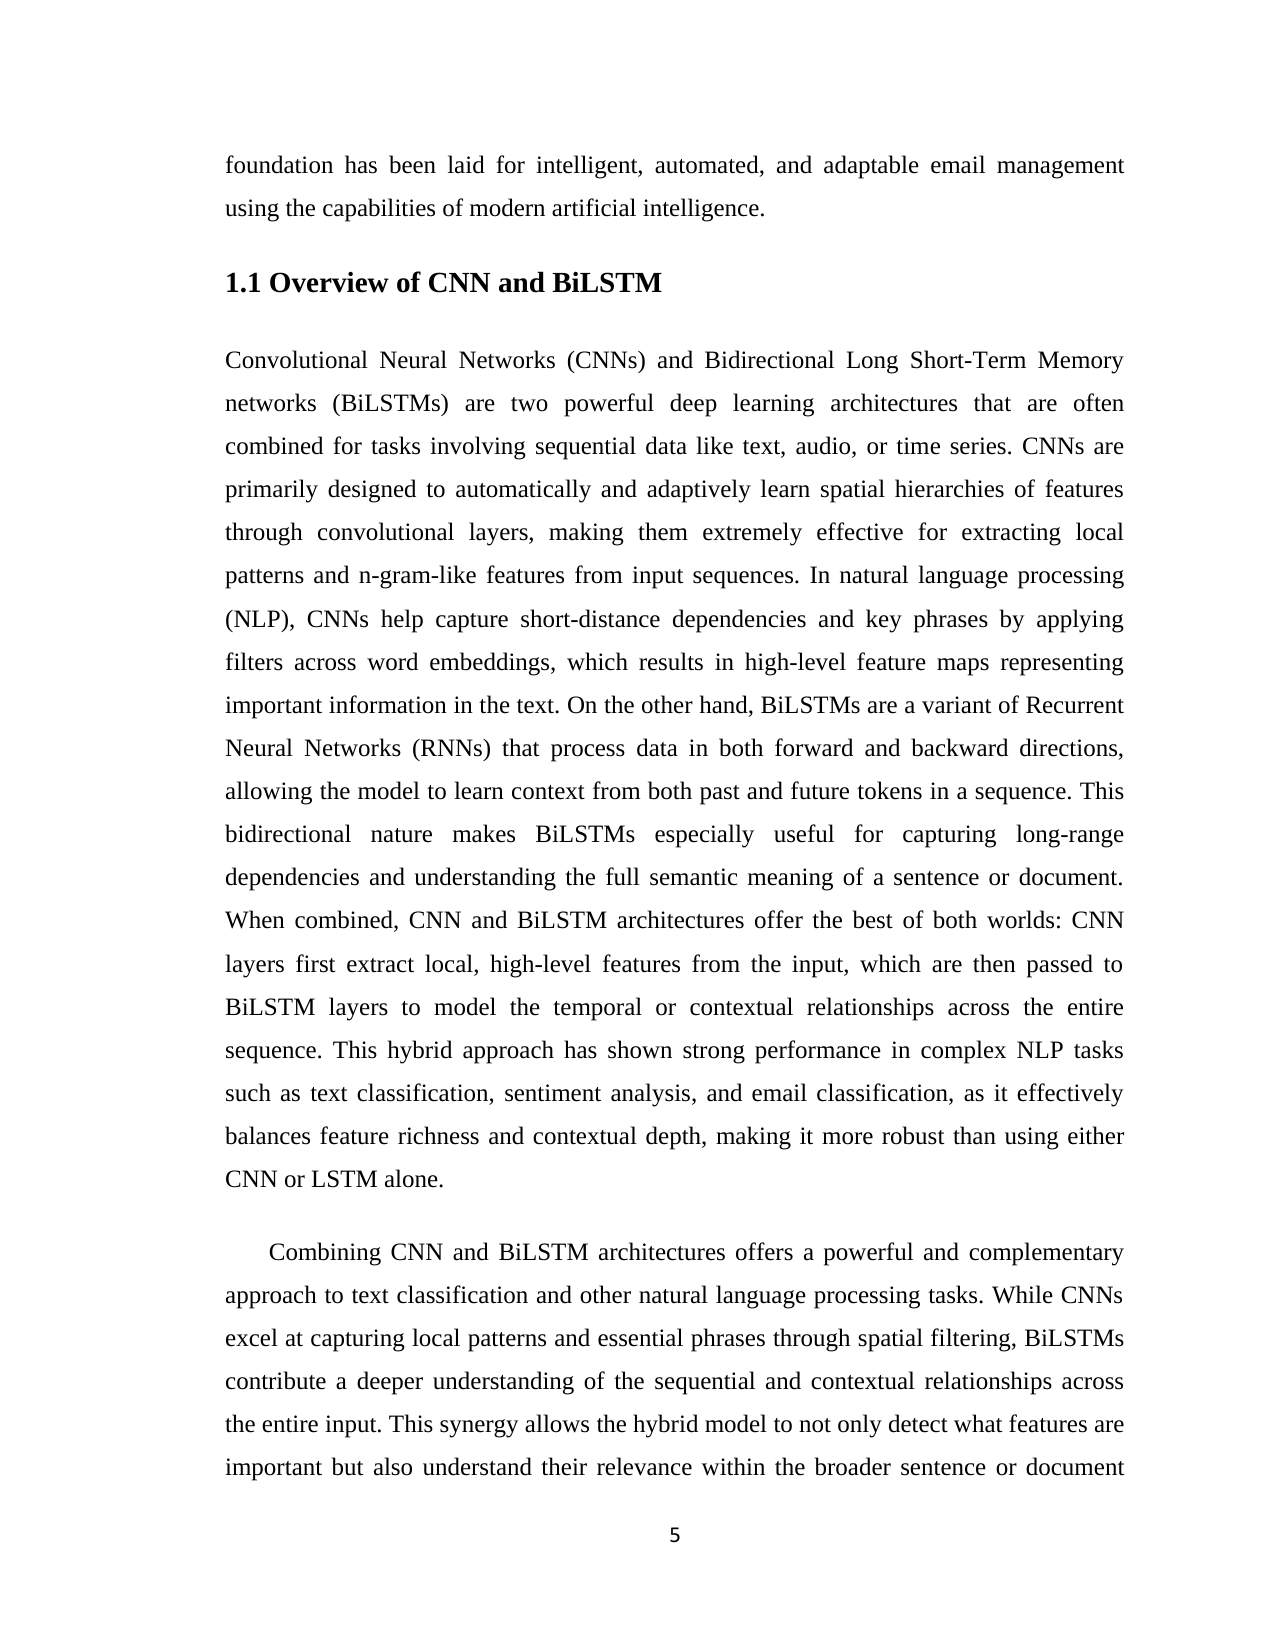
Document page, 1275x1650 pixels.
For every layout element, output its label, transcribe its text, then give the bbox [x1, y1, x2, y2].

list Overview of CNN and BiLSTM [225, 265, 1125, 299]
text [225, 1237, 1125, 1481]
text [225, 150, 1125, 222]
text Convolutional Neural Networks (CNNs) and Bidirectional Long Short-Term Memory networks (BiLSTMs) are two powerful deep learning architectures that are often combined for tasks involving sequential data like text, audio, or time series. CNNs are primarily designed to automatically and adaptively learn spatial hierarchies of features through convolutional layers, making them extremely effective for extracting local patterns and n-gram-like features from input sequences. In natural language processing (NLP), CNNs help capture short-distance dependencies and key phrases by applying filters across word embeddings, which results in high-level feature maps representing important information in the text. On the other hand, BiLSTMs are a variant of Recurrent Neural Networks (RNNs) that process data in both forward and backward directions, allowing the model to learn context from both past and future tokens in a sequence. This bidirectional nature makes BiLSTMs especially useful for capturing long-range dependencies and understanding the full semantic meaning of a sentence or document. When combined, CNN and BiLSTM architectures offer the best of both worlds: CNN layers first extract local, high-level features from the input, which are then passed to BiLSTM layers to model the temporal or contextual relationships across the entire sequence. This hybrid approach has shown strong performance in complex NLP tasks such as text classification, sentiment analysis, and email classification, as it effectively balances feature richness and contextual depth, making it more robust than using either CNN or LSTM alone. [225, 345, 1125, 1193]
